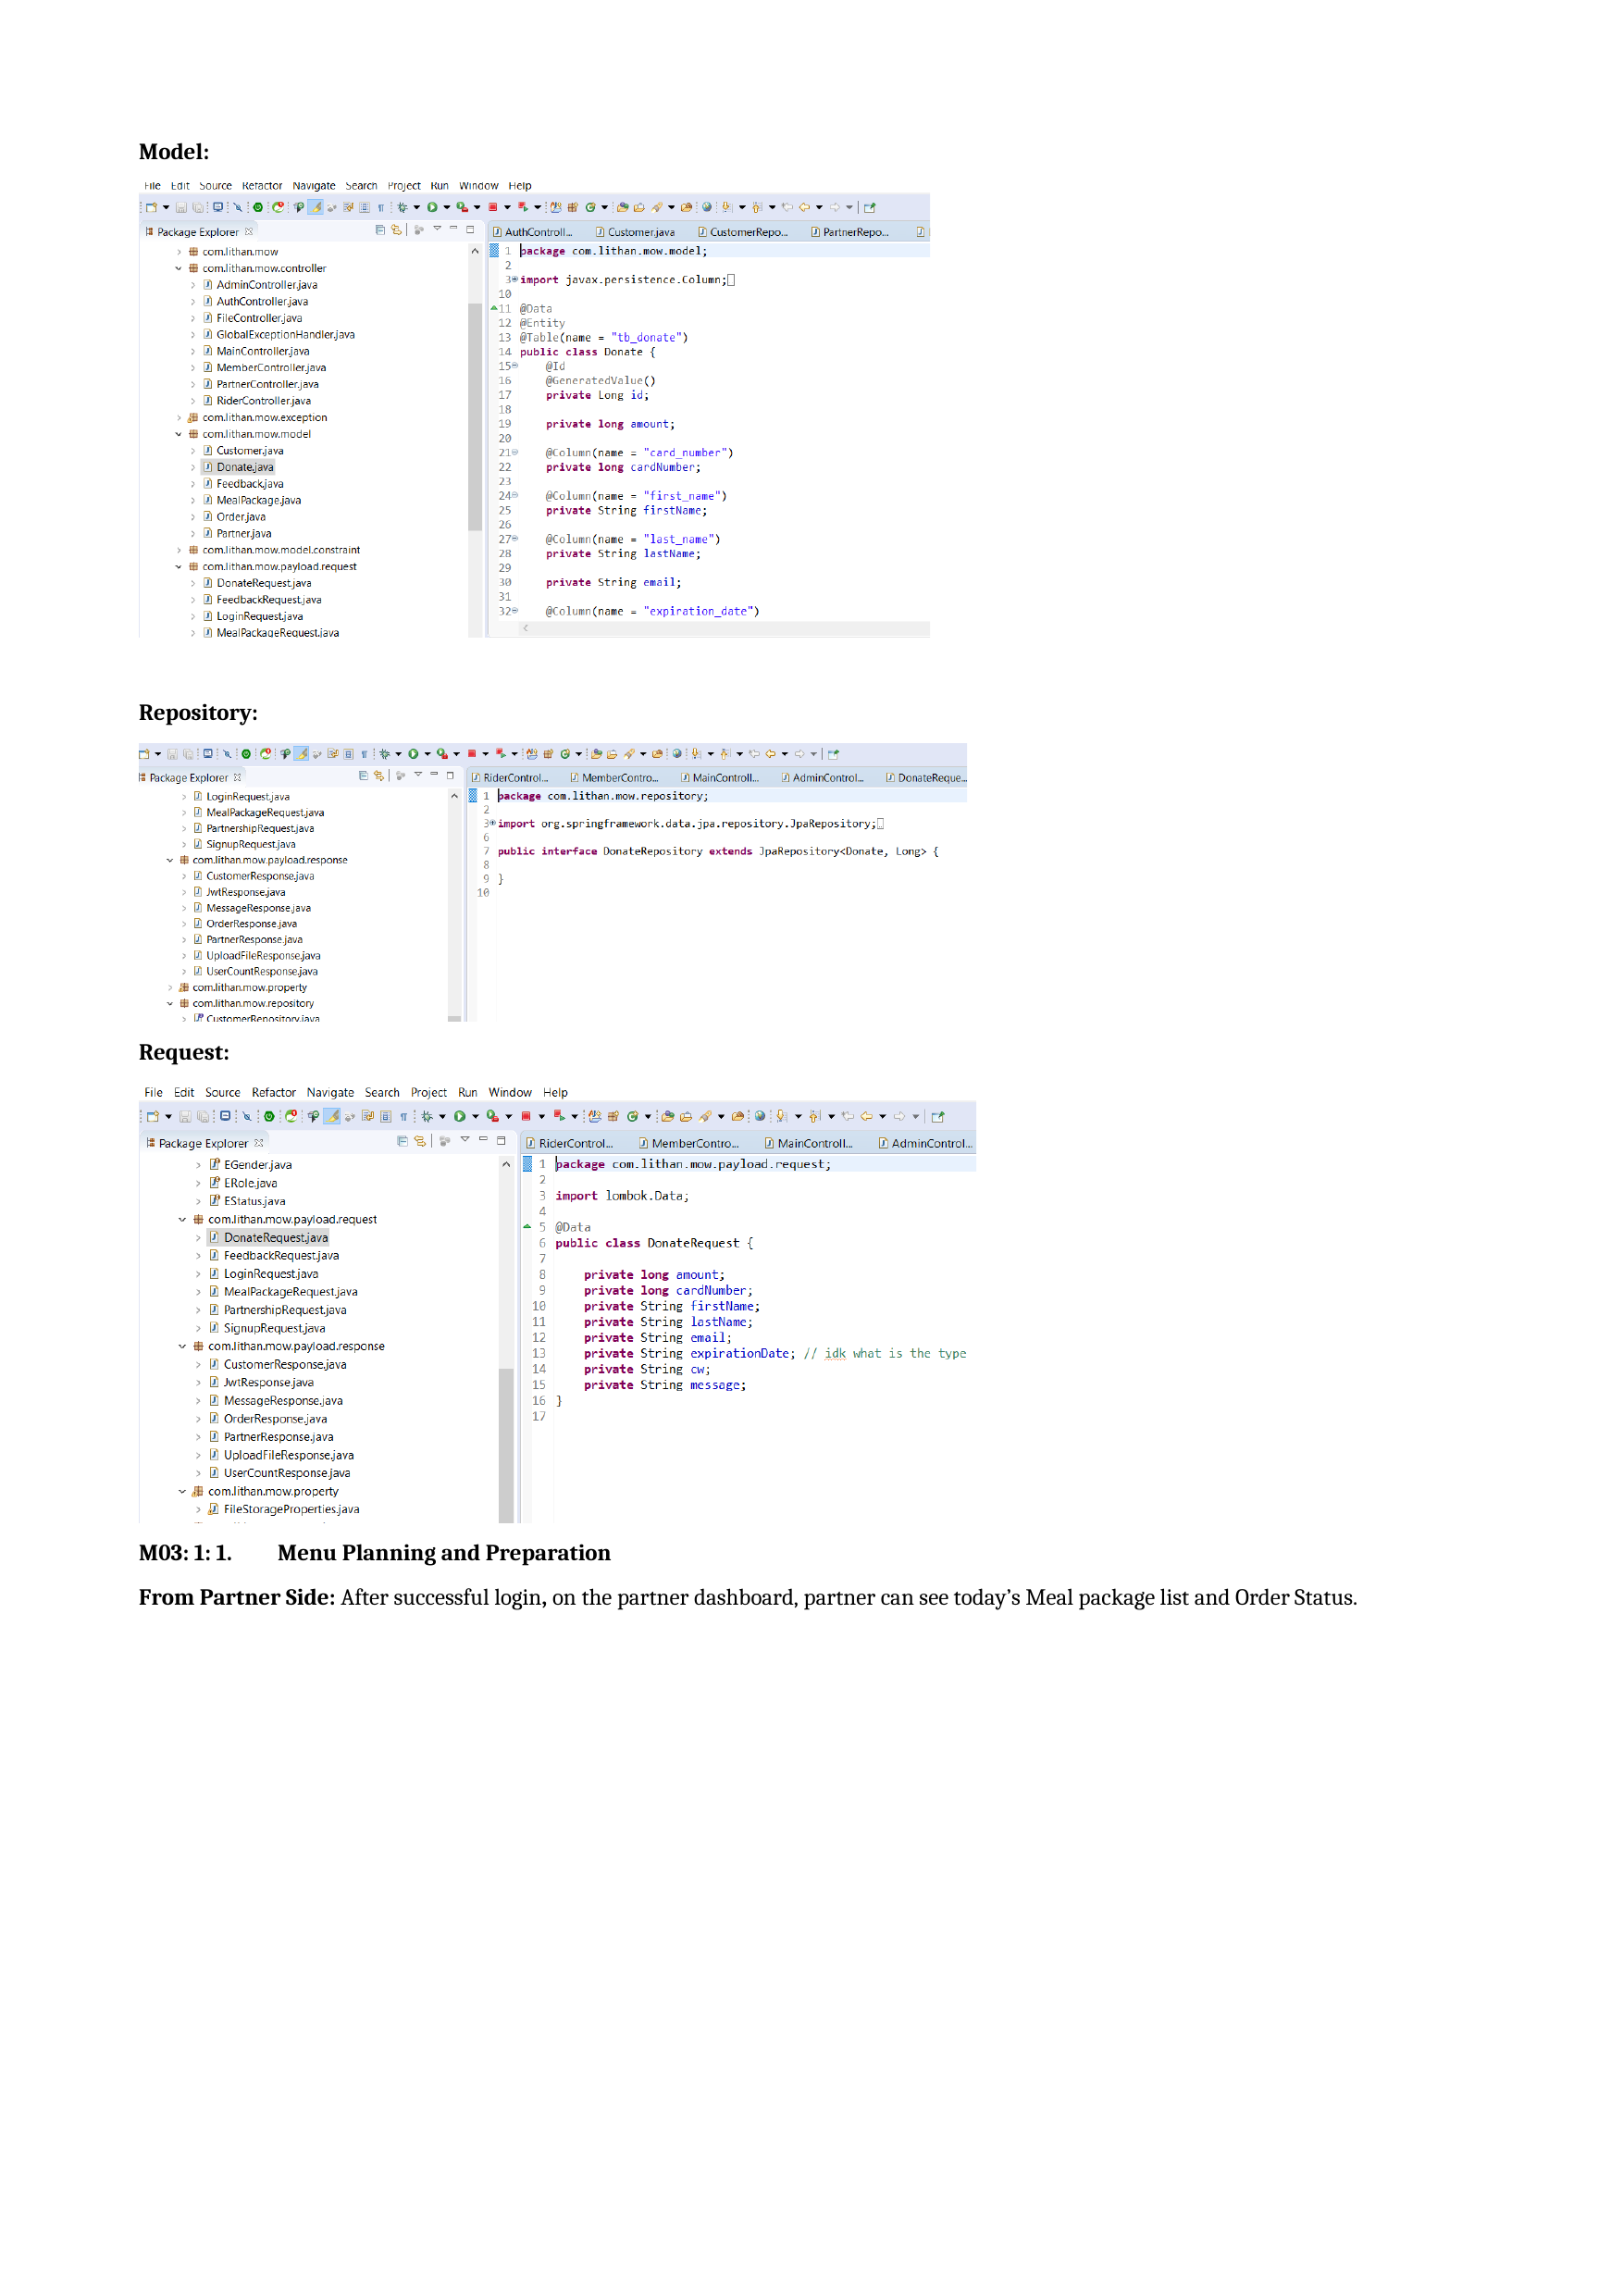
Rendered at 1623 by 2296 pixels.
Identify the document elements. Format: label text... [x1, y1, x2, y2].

picture [139, 1083, 976, 1523]
text M03: 1: 1. Menu Planning and Preparation [139, 1540, 1484, 1567]
text Repository: [139, 700, 1484, 726]
text Model: [139, 139, 1484, 166]
picture [139, 743, 968, 1022]
text Request: [139, 1039, 1484, 1065]
picture [139, 182, 930, 638]
text From Partner Side: After successful login, on the partner dashboard, partner can see today’s Meal package list and Order Status. [139, 1584, 1484, 1611]
